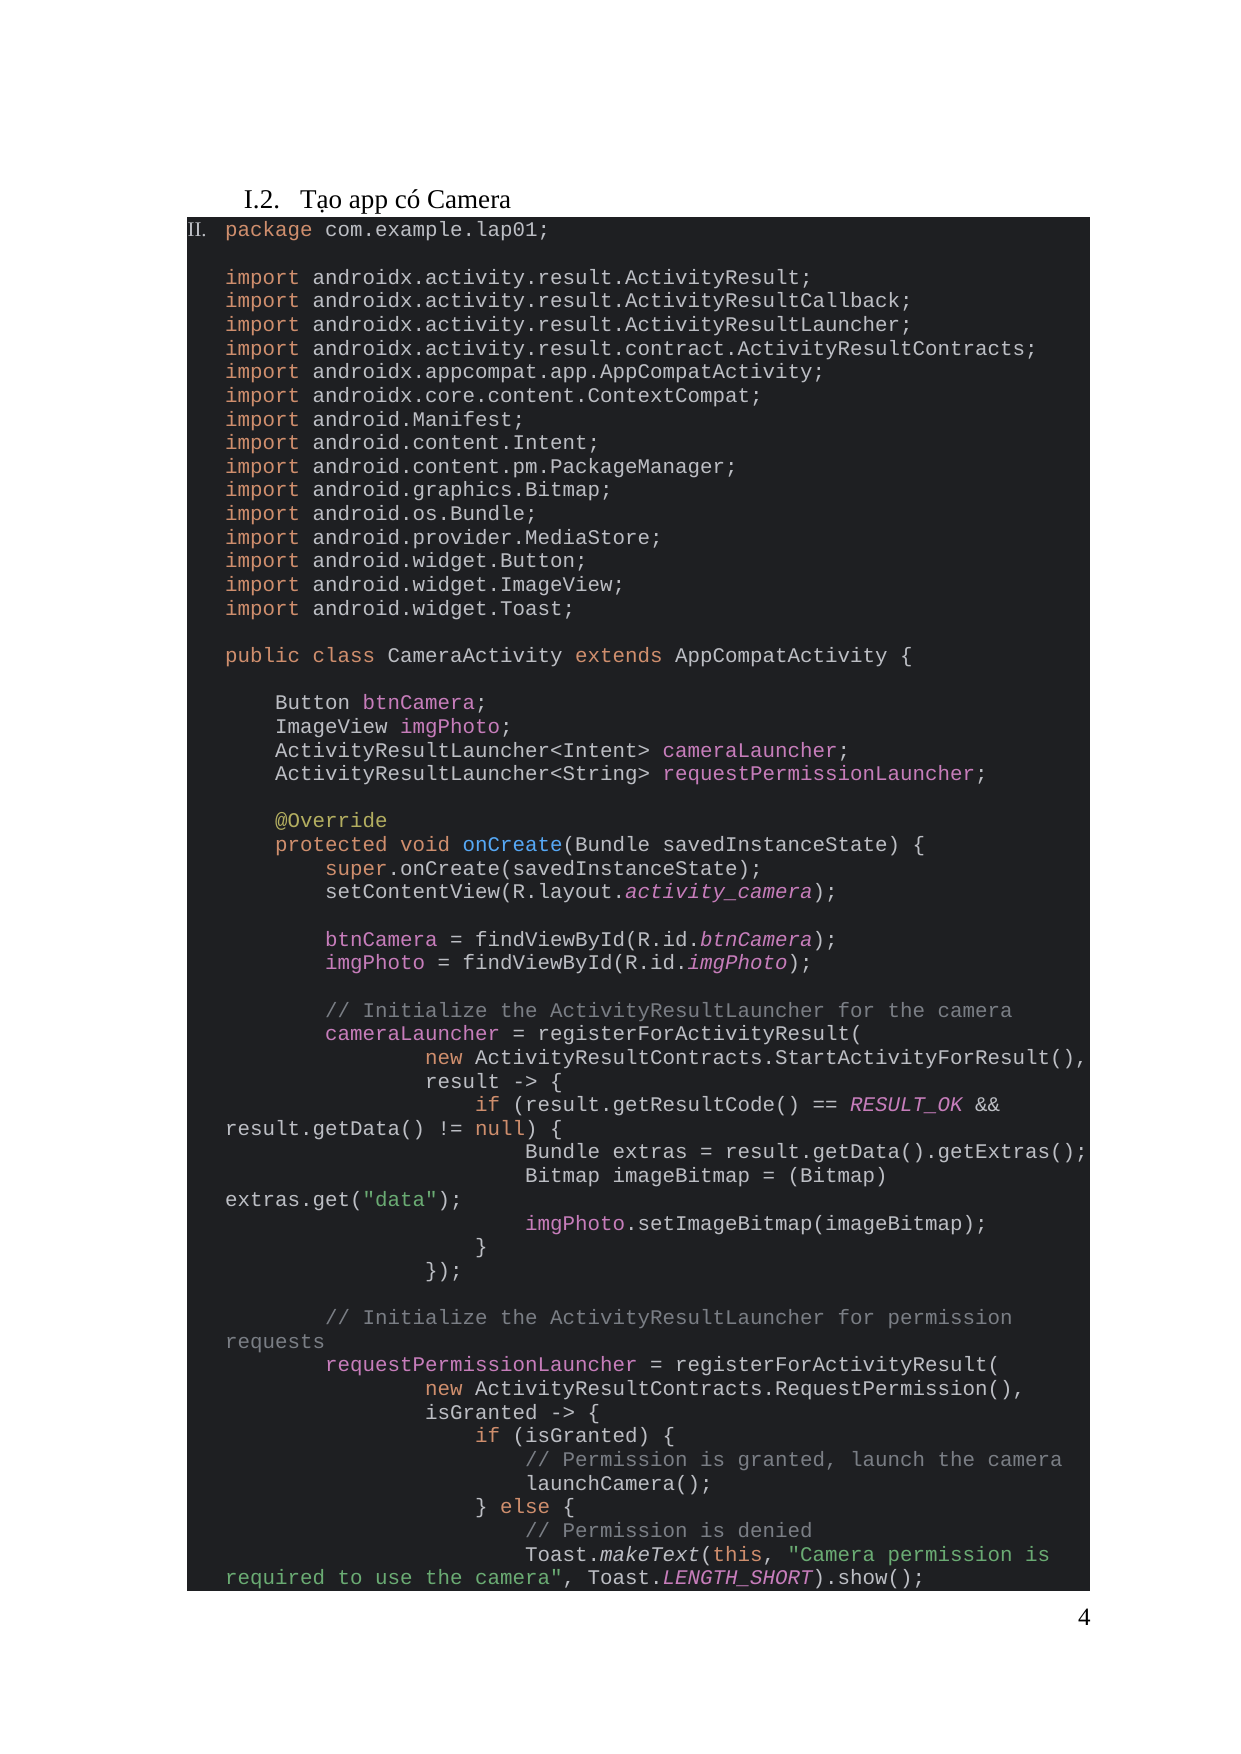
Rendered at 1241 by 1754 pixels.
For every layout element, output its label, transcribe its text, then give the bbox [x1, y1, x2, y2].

list Tạo app có Camera [244, 184, 1088, 215]
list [187, 217, 1090, 1591]
